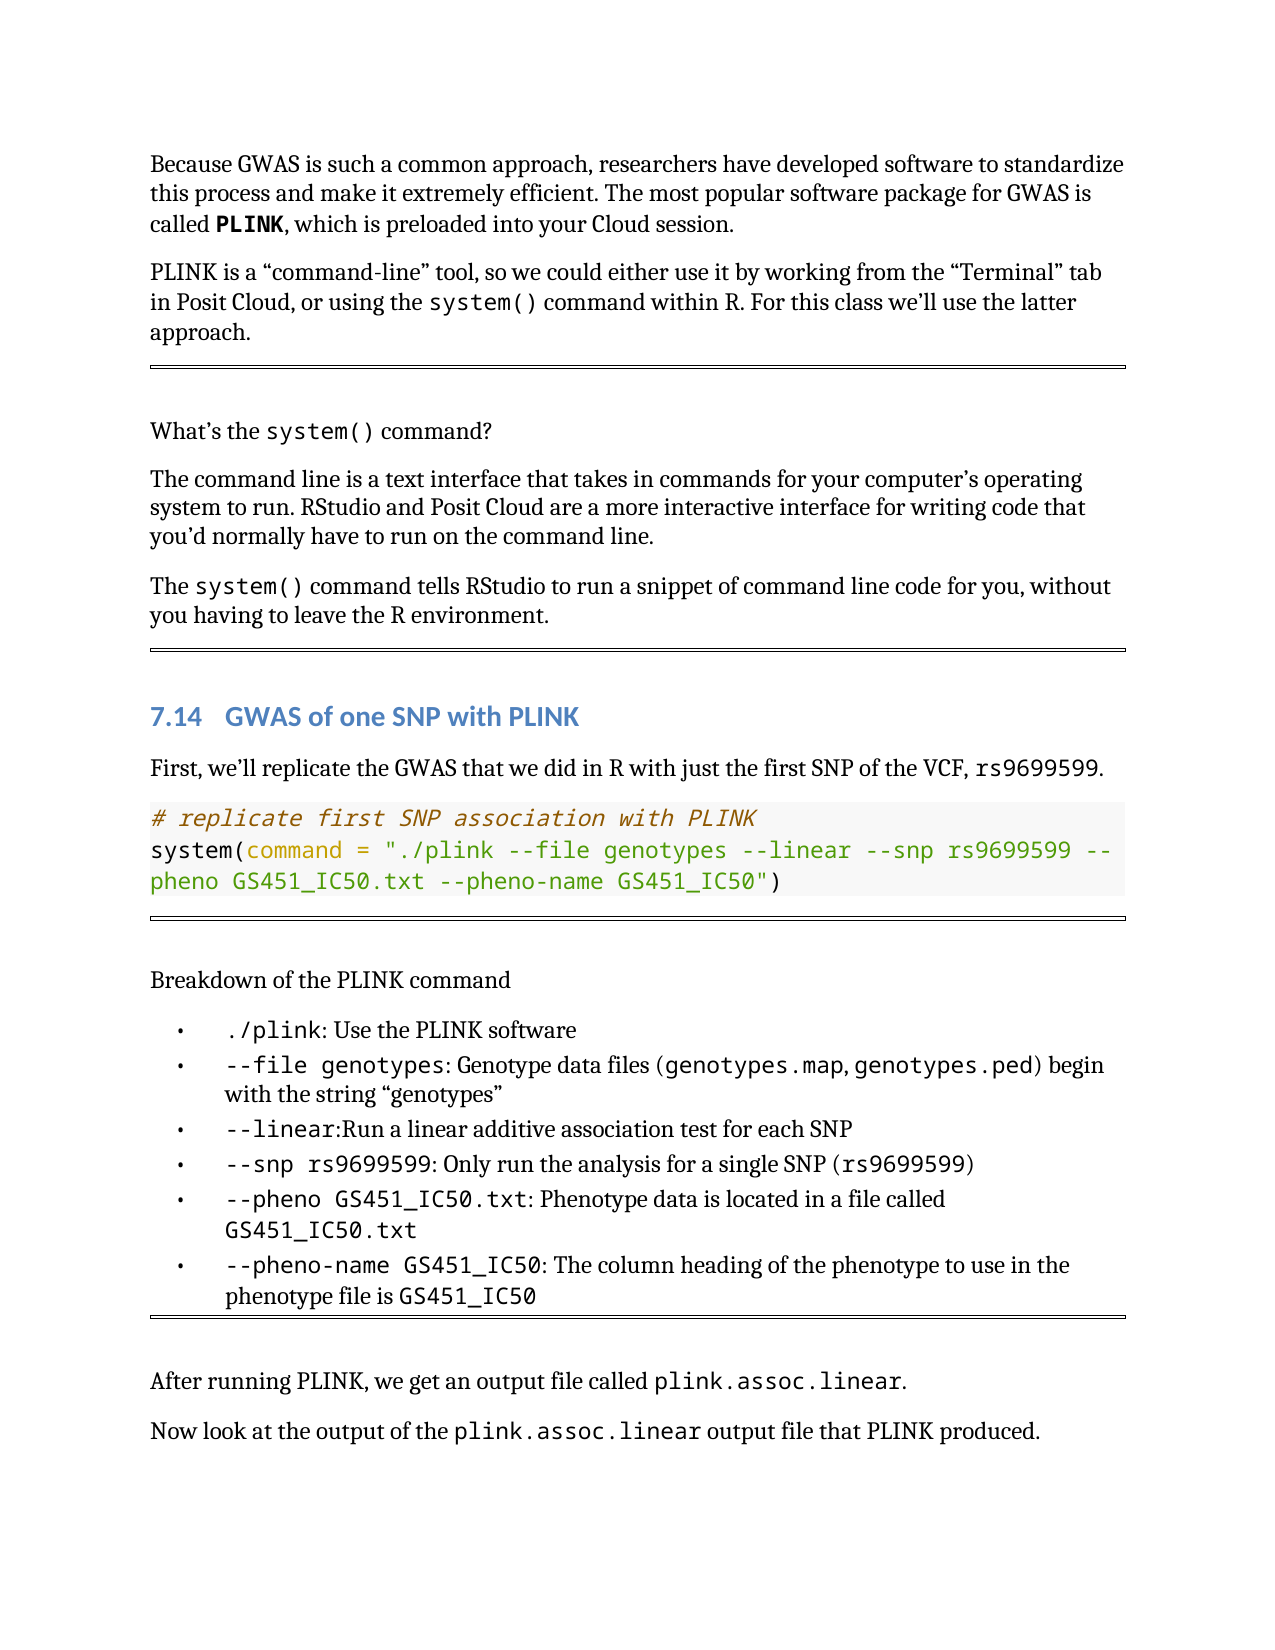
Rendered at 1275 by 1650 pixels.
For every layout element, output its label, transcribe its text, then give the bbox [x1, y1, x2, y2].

list --pheno-name GS451_IC50: The column heading of the phenotype to use in the phenotype file is GS451_IC50 [175, 1249, 1125, 1311]
text After running PLINK, we get an output file called plink.assoc.linear. [150, 1365, 1125, 1396]
text # replicate first SNP association with PLINK system(command = "./plink --file genotypes --linear --snp rs9699599 --pheno GS451_IC50.txt --pheno-name GS451_IC50") [150, 802, 1125, 896]
text Now look at the output of the plink.assoc.linear output file that PLINK produced. [150, 1415, 1125, 1446]
text PLINK is a “command-line” tool, so we could either use it by working from the “Terminal” tab in Posit Cloud, or using the system() command within R. For this class we’ll use the latter approach. [150, 257, 1125, 346]
list --file genotypes: Genotype data files (genotypes.map, genotypes.ped) begin with the string “genotypes” [175, 1049, 1125, 1109]
text The command line is a text interface that takes in commands for your computer’s operating system to run. RStudio and Posit Cloud are a more interactive interface for writing code that you’d normally have to run on the command line. [150, 464, 1125, 551]
list ./plink: Use the PLINK software [175, 1014, 1125, 1045]
text First, we’ll replicate the GWAS that we did in R with just the first SNP of the VCF, rs9699599. [150, 752, 1125, 783]
text What’s the system() command? [150, 414, 1125, 446]
list --snp rs9699599: Only run the analysis for a single SNP (rs9699599) [175, 1148, 1125, 1179]
text Because GWAS is such a common approach, researchers have developed software to standardize this process and make it extremely efficient. The most popular software package for GWAS is called PLINK, which is preloaded into your Cloud session. [150, 150, 1125, 239]
subtitle 7.14 GWAS of one SNP with PLINK [150, 698, 1125, 733]
text The system() command tells RStudio to run a snippet of command line code for you, without you having to leave the R environment. [150, 569, 1125, 629]
list --pheno GS451_IC50.txt: Phenotype data is located in a file called GS451_IC50.txt [175, 1183, 1125, 1245]
text Breakdown of the PLINK command [150, 966, 1125, 995]
list --linear:Run a linear additive association test for each SNP [175, 1113, 1125, 1144]
